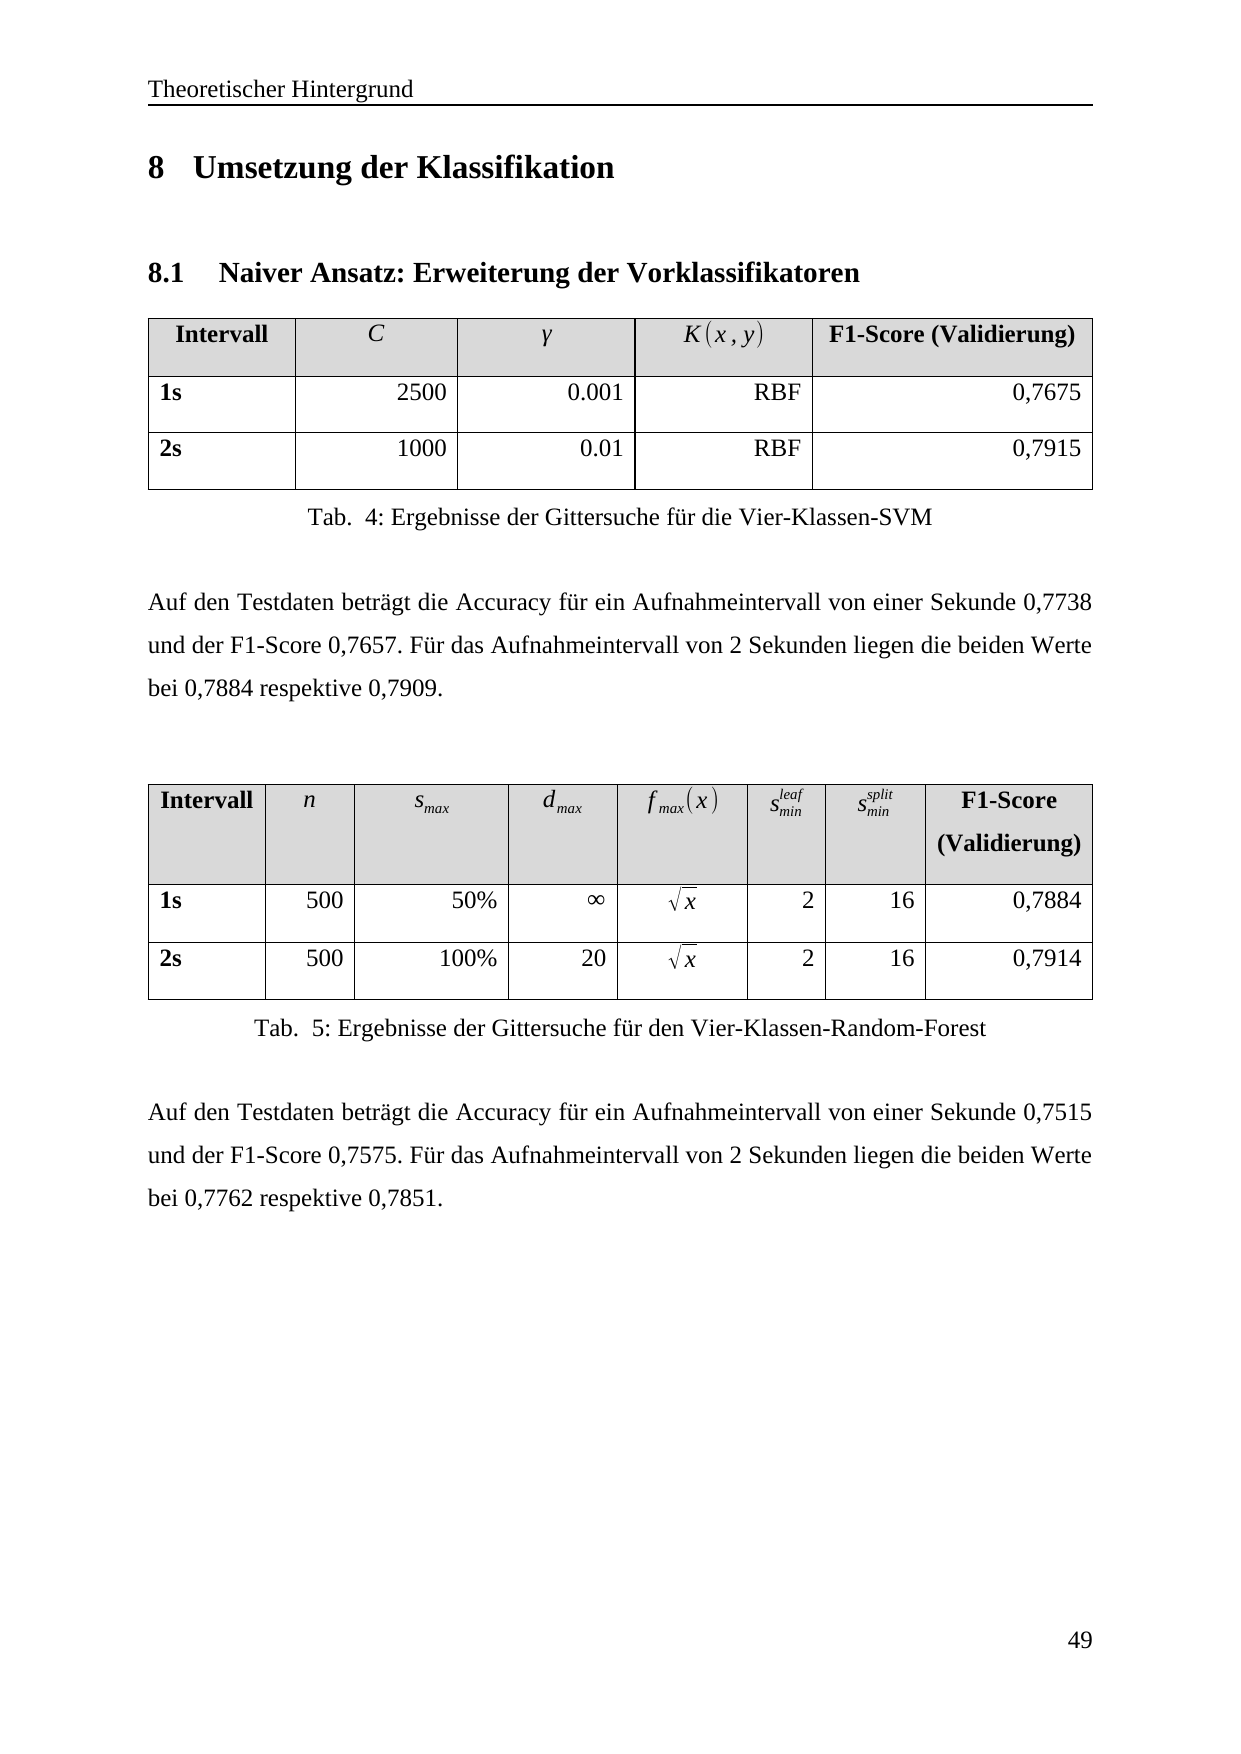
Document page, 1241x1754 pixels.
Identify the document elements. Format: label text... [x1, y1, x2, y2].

table_header [826, 785, 925, 884]
subtitle Naiver Ansatz: Erweiterung der Vorklassifikatoren [148, 255, 1093, 289]
table_cell [618, 885, 747, 942]
table_cell 2 [748, 943, 825, 999]
table_header [355, 785, 508, 884]
text Auf den Testdaten beträgt die Accuracy für ein Aufnahmeintervall von einer Sekunde 0,7738 und der F1-Score 0,7657. Für das Aufnahmeintervall von 2 Sekunden liegen die beiden Werte bei 0,7884 respektive 0,7909. [148, 587, 1093, 702]
table_cell RBF [636, 433, 812, 489]
table_cell 1s [149, 885, 265, 942]
table_header [509, 785, 617, 884]
table_cell 500 [266, 943, 354, 999]
table_header Intervall [149, 785, 265, 884]
text Auf den Testdaten beträgt die Accuracy für ein Aufnahmeintervall von einer Sekunde 0,7515 und der F1-Score 0,7575. Für das Aufnahmeintervall von 2 Sekunden liegen die beiden Werte bei 0,7762 respektive 0,7851. [148, 1097, 1093, 1212]
table_cell 1000 [296, 433, 457, 489]
table_header [296, 319, 457, 376]
table_cell 1s [149, 377, 295, 432]
table_header Intervall [149, 319, 295, 376]
table_header F1-Score (Validierung) [926, 785, 1092, 884]
table_cell 0.01 [458, 433, 634, 489]
table_cell [509, 885, 617, 942]
table_cell 2s [149, 943, 265, 999]
table_cell RBF [636, 377, 812, 432]
table_cell 0,7884 [926, 885, 1092, 942]
table_cell 500 [266, 885, 354, 942]
table_cell 50% [355, 885, 508, 942]
subtitle Umsetzung der Klassifikation [148, 148, 1093, 186]
table_header [266, 785, 354, 884]
table_cell 2s [149, 433, 295, 489]
table_cell 0,7915 [813, 433, 1092, 489]
table_header [618, 785, 747, 884]
table_cell 2 [748, 885, 825, 942]
table_cell 0.001 [458, 377, 634, 432]
table_cell 2500 [296, 377, 457, 432]
table_cell 20 [509, 943, 617, 999]
table_header [748, 785, 825, 884]
table_cell 0,7675 [813, 377, 1092, 432]
table_cell [618, 943, 747, 999]
table_header [636, 319, 812, 376]
table_header [458, 319, 634, 376]
table_header F1-Score (Validierung) [813, 319, 1092, 376]
table_cell 0,7914 [926, 943, 1092, 999]
table_cell 16 [826, 885, 925, 942]
table_cell 16 [826, 943, 925, 999]
table_cell 100% [355, 943, 508, 999]
